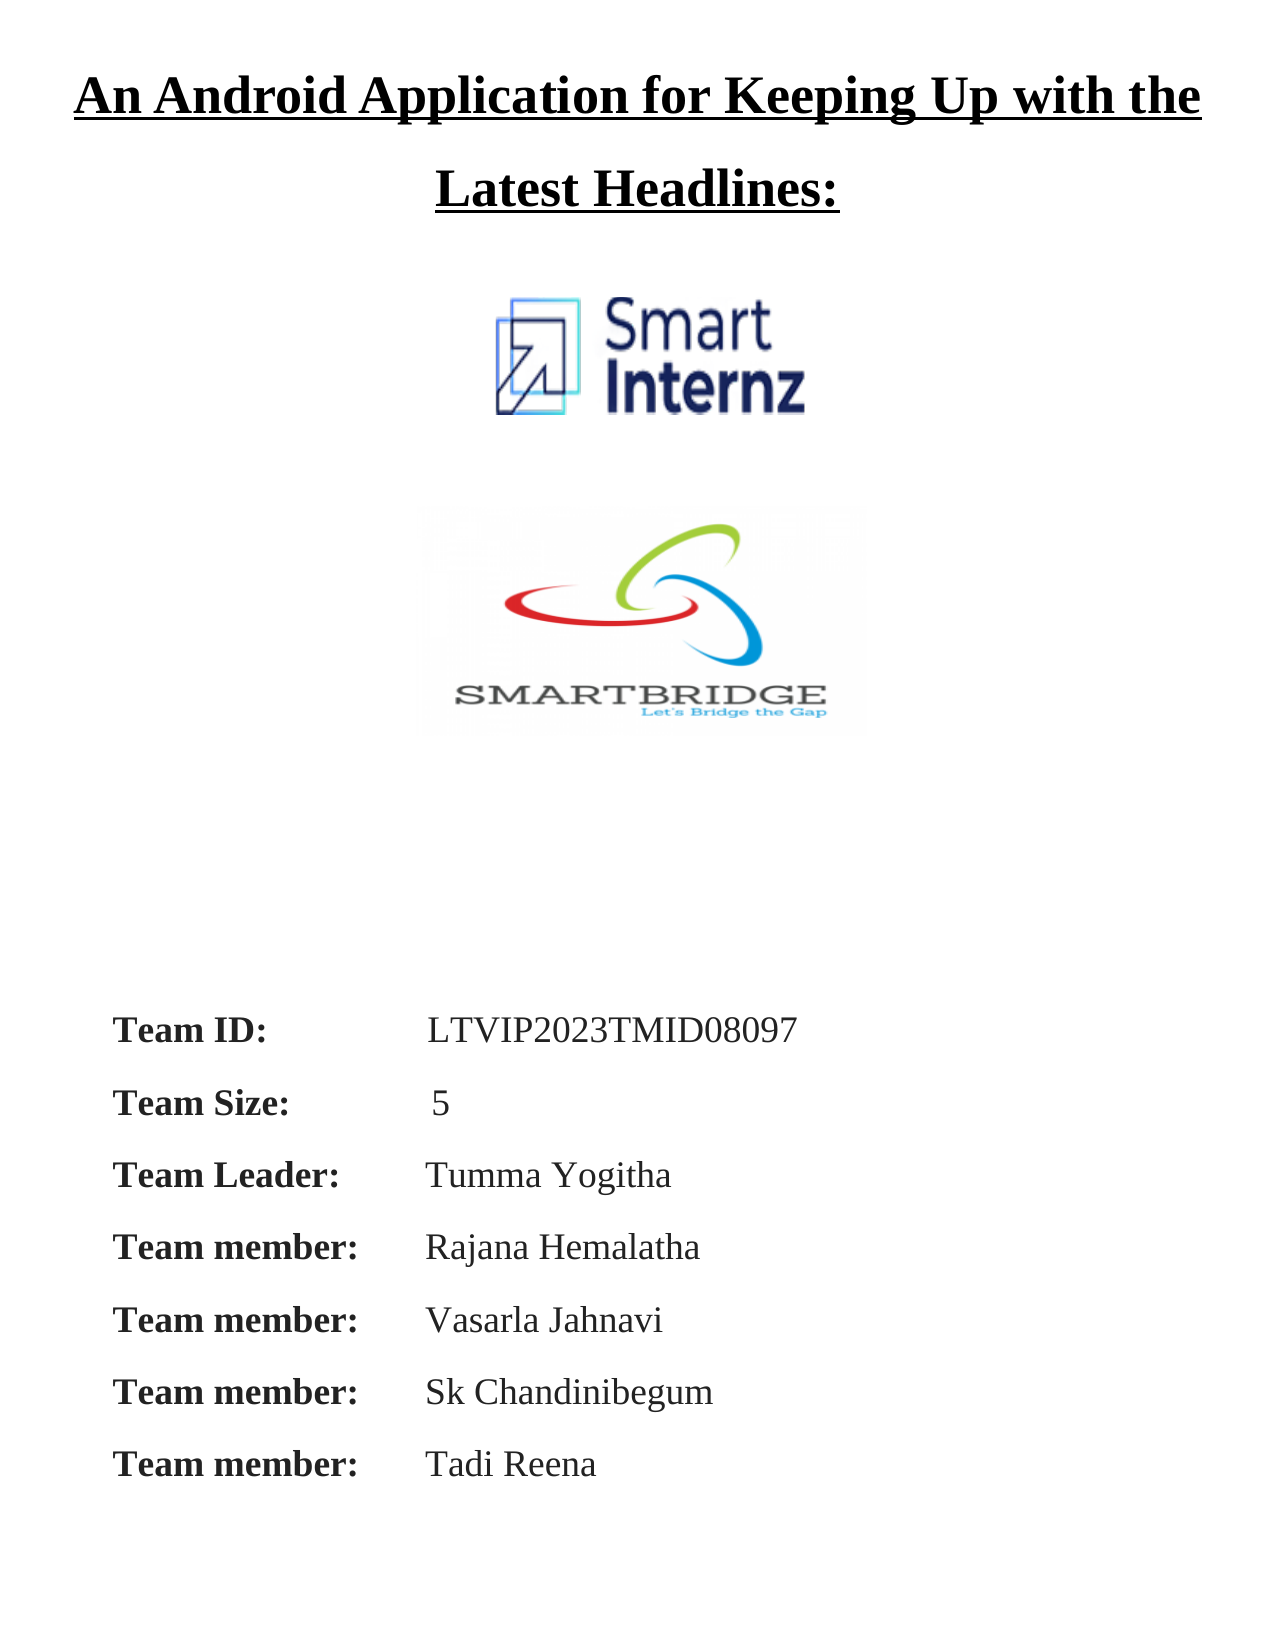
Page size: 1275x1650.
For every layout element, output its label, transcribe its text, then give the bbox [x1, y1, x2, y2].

picture [487, 297, 814, 415]
text Team member: Sk Chandinibegum [112, 1369, 1170, 1412]
picture [416, 506, 867, 736]
text An Android Application for Keeping Up with the Latest Headlines: [37, 63, 1237, 219]
text Team member: Rajana Hemalatha [112, 1225, 1170, 1268]
text Team ID: LTVIP2023TMID08097 [112, 1008, 1170, 1051]
text Team member: Vasarla Jahnavi [112, 1297, 1170, 1340]
text Team member: Tadi Reena [112, 1442, 1170, 1485]
text Team Leader: Tumma Yogitha [112, 1152, 1170, 1196]
text Team Size: 5 [112, 1080, 1170, 1123]
